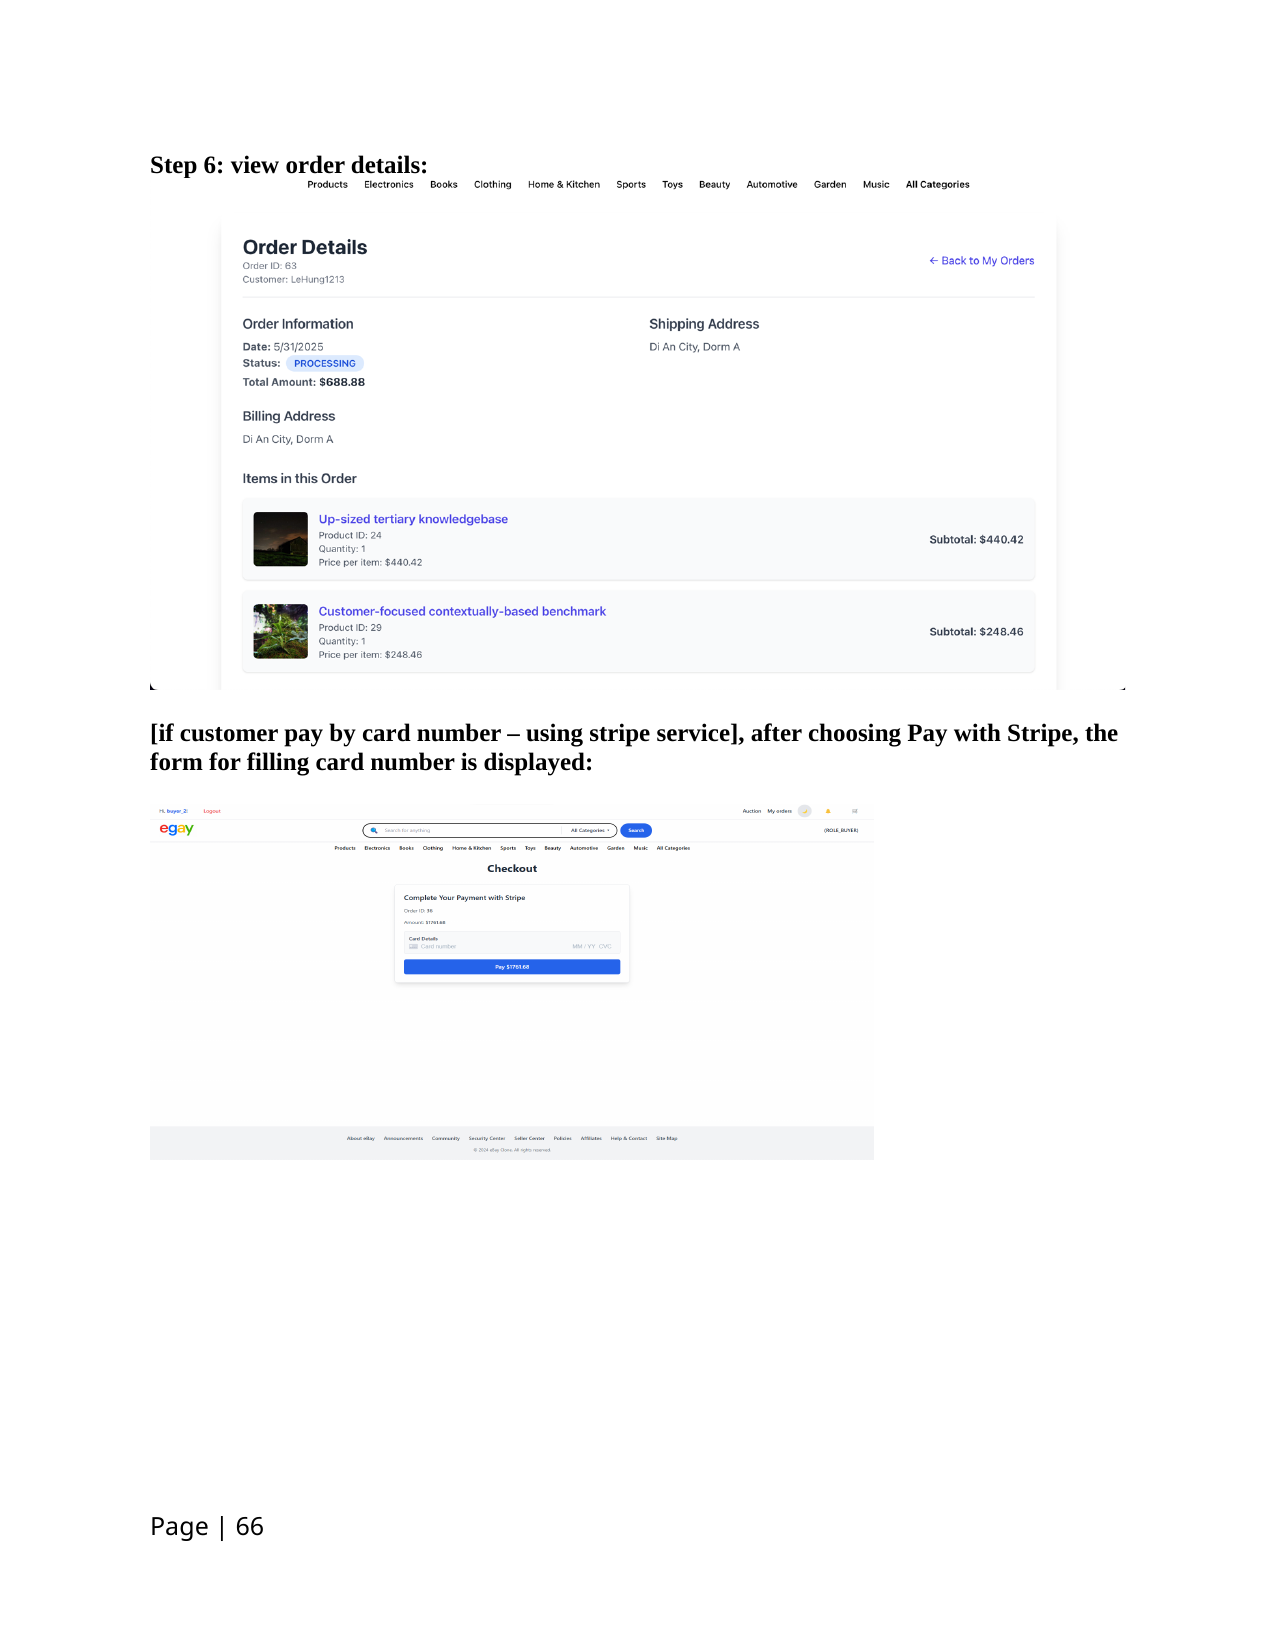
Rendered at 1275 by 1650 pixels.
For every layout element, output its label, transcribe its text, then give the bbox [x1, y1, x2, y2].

picture [150, 804, 874, 1160]
text Step 6: view order details: [150, 150, 1125, 178]
text [if customer pay by card number – using stripe service], after choosing Pay with Stripe, the form for filling card number is displayed: [150, 718, 1125, 776]
picture [150, 178, 1125, 690]
